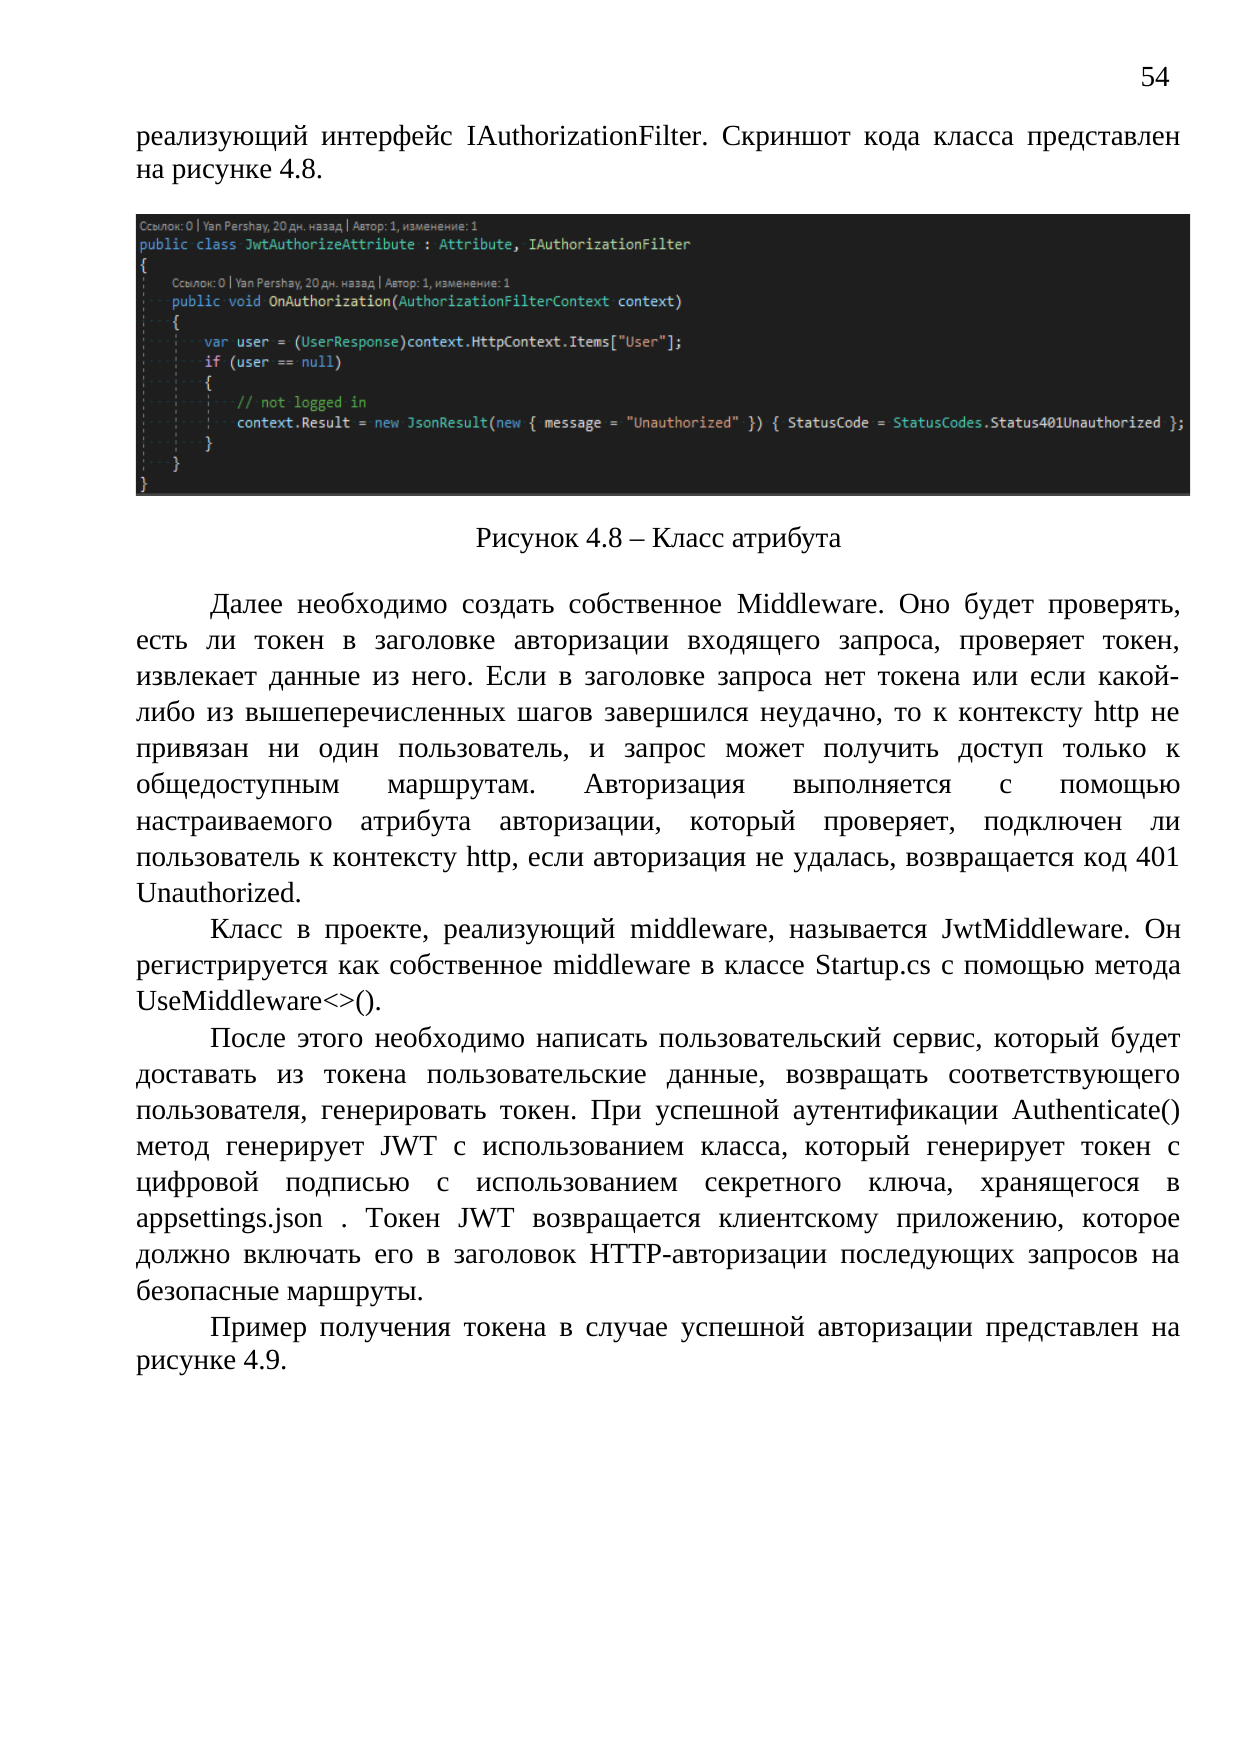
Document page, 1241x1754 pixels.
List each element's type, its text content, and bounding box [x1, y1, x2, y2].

title Рисунок 4.8 – Класс атрибута [136, 521, 1181, 554]
text После этого необходимо написать пользовательский сервис, который будет доставать из токена пользовательские данные, возвращать соответствующего пользователя, генерировать токен. При успешной аутентификации Authenticate() метод генерирует JWT с использованием класса, который генерирует токен с цифровой подписью с использованием секретного ключа, хранящегося в appsettings.json . Токен JWT возвращается клиентскому приложению, которое должно включать его в заголовок HTTP-авторизации последующих запросов на безопасные маршруты. [136, 1020, 1181, 1306]
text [136, 118, 1181, 185]
picture [135, 214, 1191, 496]
text Класс в проекте, реализующий middleware, называется JwtMiddleware. Он регистрируется как собственное middleware в классе Startup.cs с помощью метода UseMiddleware<>(). [136, 911, 1181, 1017]
text Пример получения токена в случае успешной авторизации представлен на рисунке 4.9. [136, 1309, 1181, 1376]
text Далее необходимо создать собственное Middleware. Оно будет проверять, есть ли токен в заголовке авторизации входящего запроса, проверяет токен, извлекает данные из него. Если в заголовке запроса нет токена или если какой-либо из вышеперечисленных шагов завершился неудачно, то к контексту http не привязан ни один пользователь, и запрос может получить доступ только к общедоступным маршрутам. Авторизация выполняется с помощью настраиваемого атрибута авторизации, который проверяет, подключен ли пользователь к контексту http, если авторизация не удалась, возвращается код 401 Unauthorized. [136, 586, 1181, 909]
